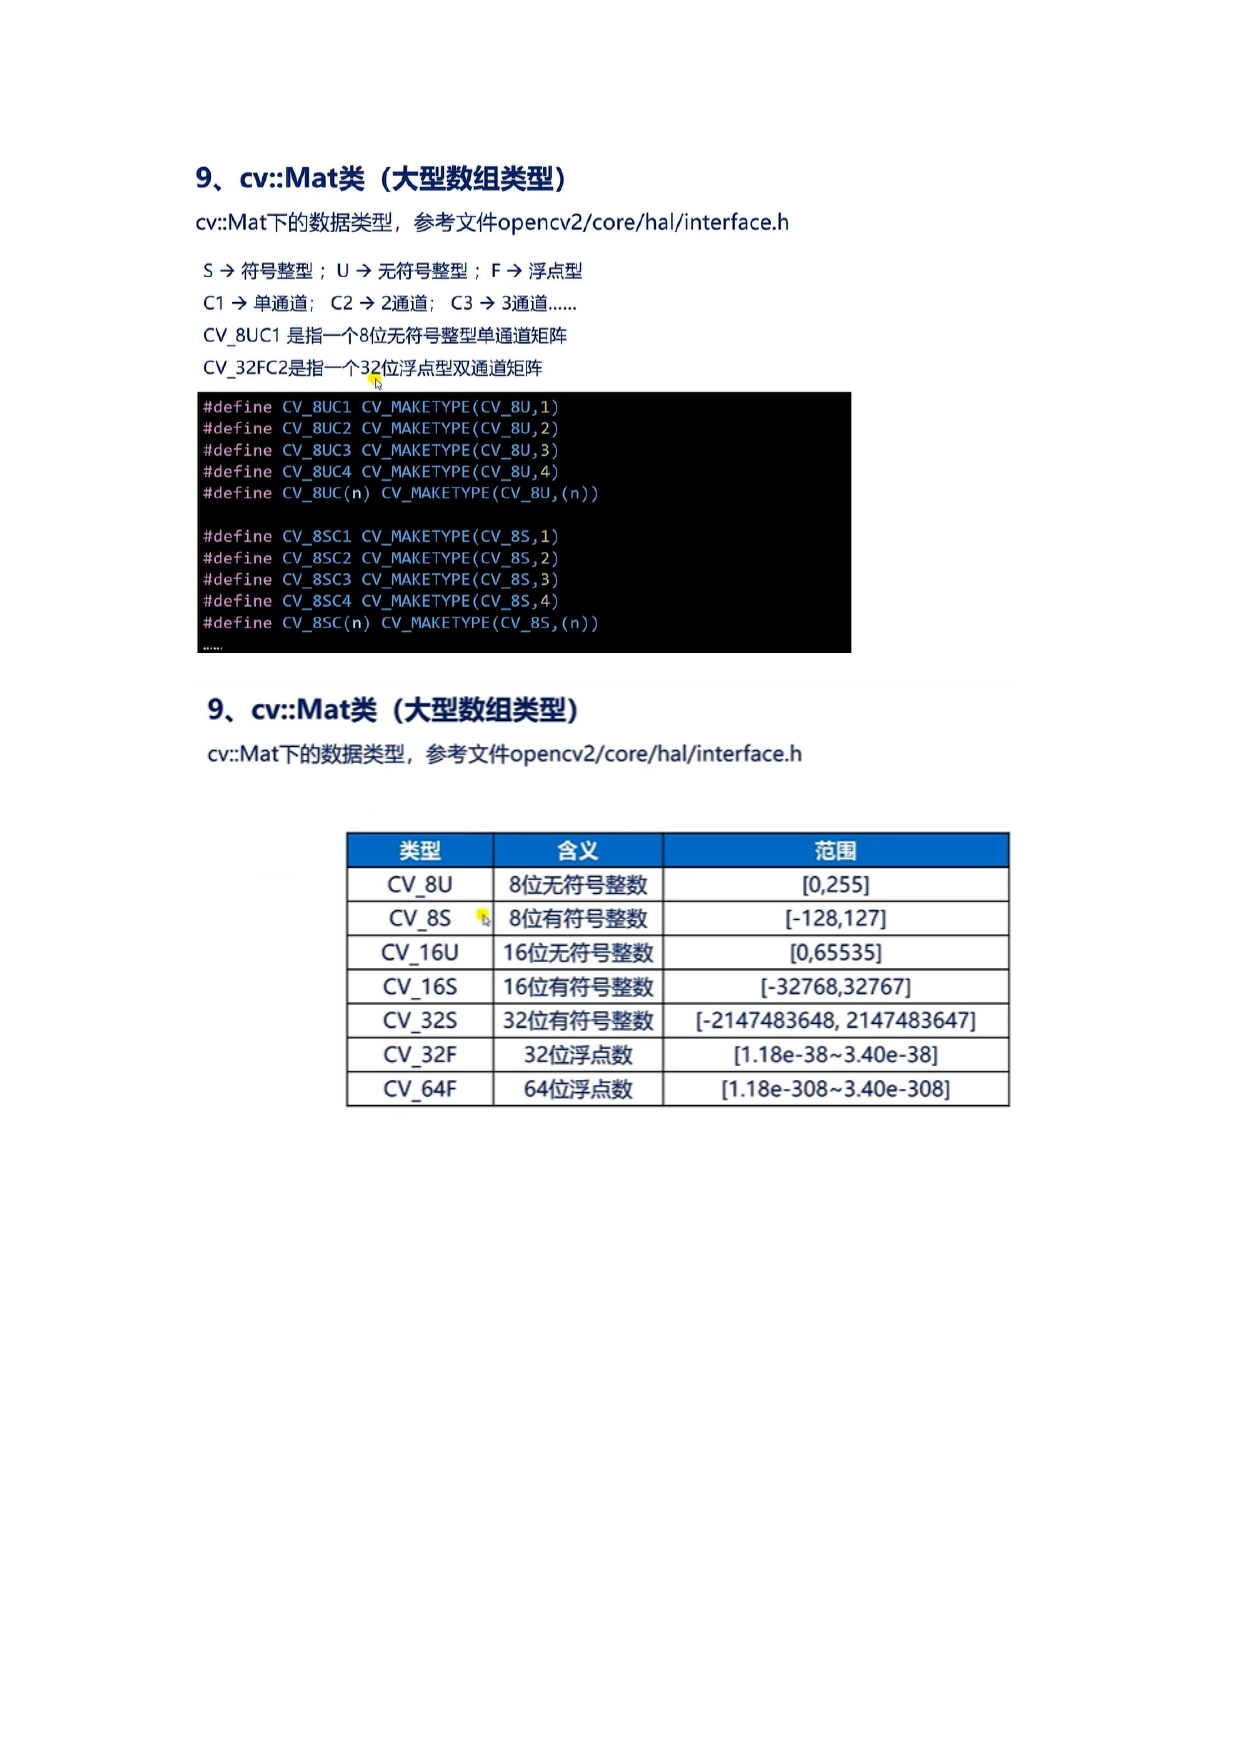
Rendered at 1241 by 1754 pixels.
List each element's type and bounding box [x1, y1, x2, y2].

picture [187, 162, 852, 653]
picture [187, 682, 1020, 1118]
